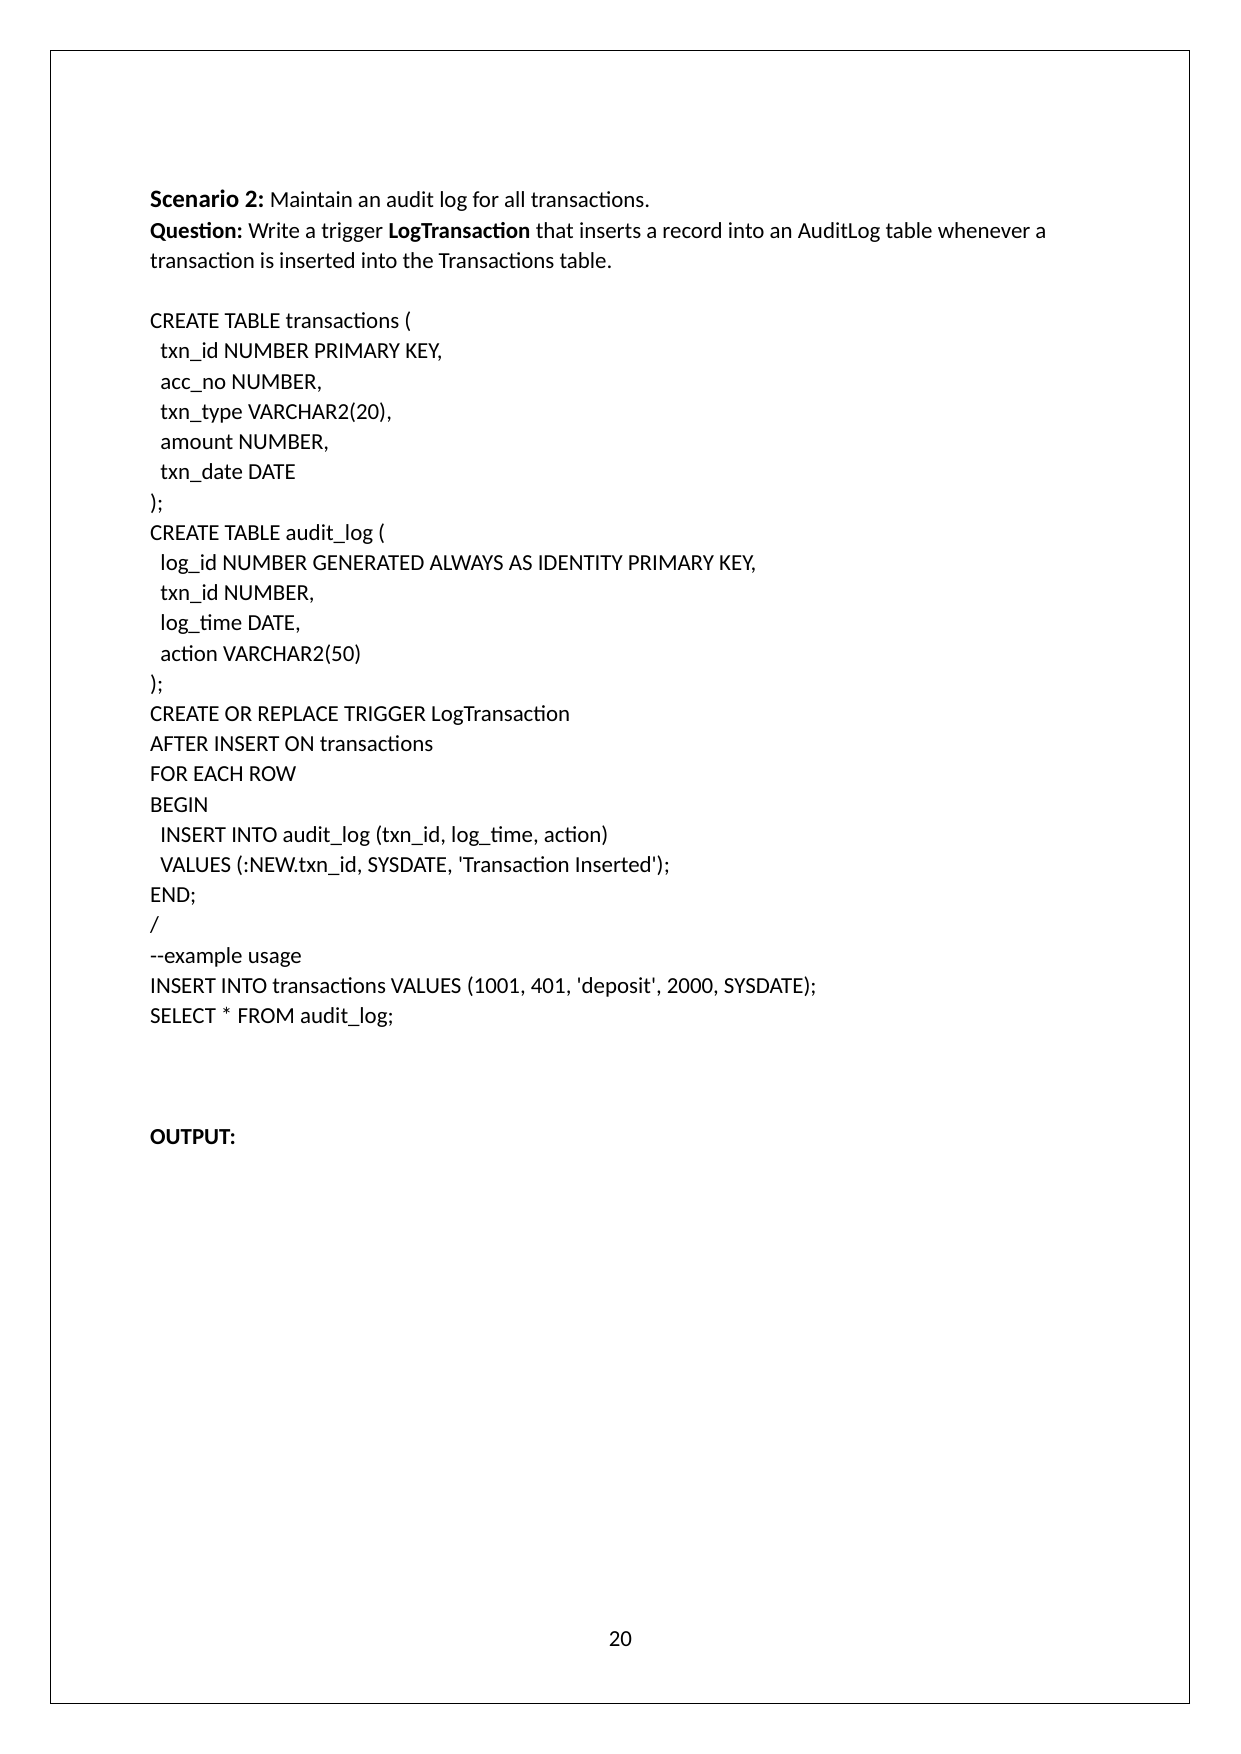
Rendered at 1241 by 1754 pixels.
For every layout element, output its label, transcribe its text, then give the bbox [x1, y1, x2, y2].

text --example usage [150, 941, 1090, 969]
text FOR EACH ROW [150, 759, 1090, 788]
text amount NUMBER, [150, 427, 1090, 455]
text action VARCHAR2(50) [150, 639, 1090, 667]
text CREATE TABLE audit_log ( [150, 518, 1090, 546]
text OUTPUT: [150, 1122, 1090, 1150]
text Scenario 2: Maintain an audit log for all transactions. [150, 183, 1090, 213]
text ); [150, 488, 1090, 516]
text AFTER INSERT ON transactions [150, 729, 1090, 757]
text VALUES (:NEW.txn_id, SYSDATE, 'Transaction Inserted'); [150, 850, 1090, 878]
text / [150, 911, 1090, 939]
text CREATE OR REPLACE TRIGGER LogTransaction [150, 699, 1090, 727]
text txn_id NUMBER, [150, 578, 1090, 606]
text END; [150, 880, 1090, 908]
text SELECT * FROM audit_log; [150, 1001, 1090, 1029]
text log_time DATE, [150, 608, 1090, 637]
text txn_type VARCHAR2(20), [150, 397, 1090, 425]
text txn_date DATE [150, 457, 1090, 486]
text acc_no NUMBER, [150, 367, 1090, 395]
text Question: Write a trigger LogTransaction that inserts a record into an AuditLog table whenever a transaction is inserted into the Transactions table. [150, 216, 1090, 304]
text INSERT INTO audit_log (txn_id, log_time, action) [150, 820, 1090, 848]
text log_id NUMBER GENERATED ALWAYS AS IDENTITY PRIMARY KEY, [150, 548, 1090, 576]
text BEGIN [150, 790, 1090, 818]
text txn_id NUMBER PRIMARY KEY, [150, 337, 1090, 365]
text INSERT INTO transactions VALUES (1001, 401, 'deposit', 2000, SYSDATE); [150, 971, 1090, 999]
text ); [150, 669, 1090, 697]
text CREATE TABLE transactions ( [150, 306, 1090, 334]
